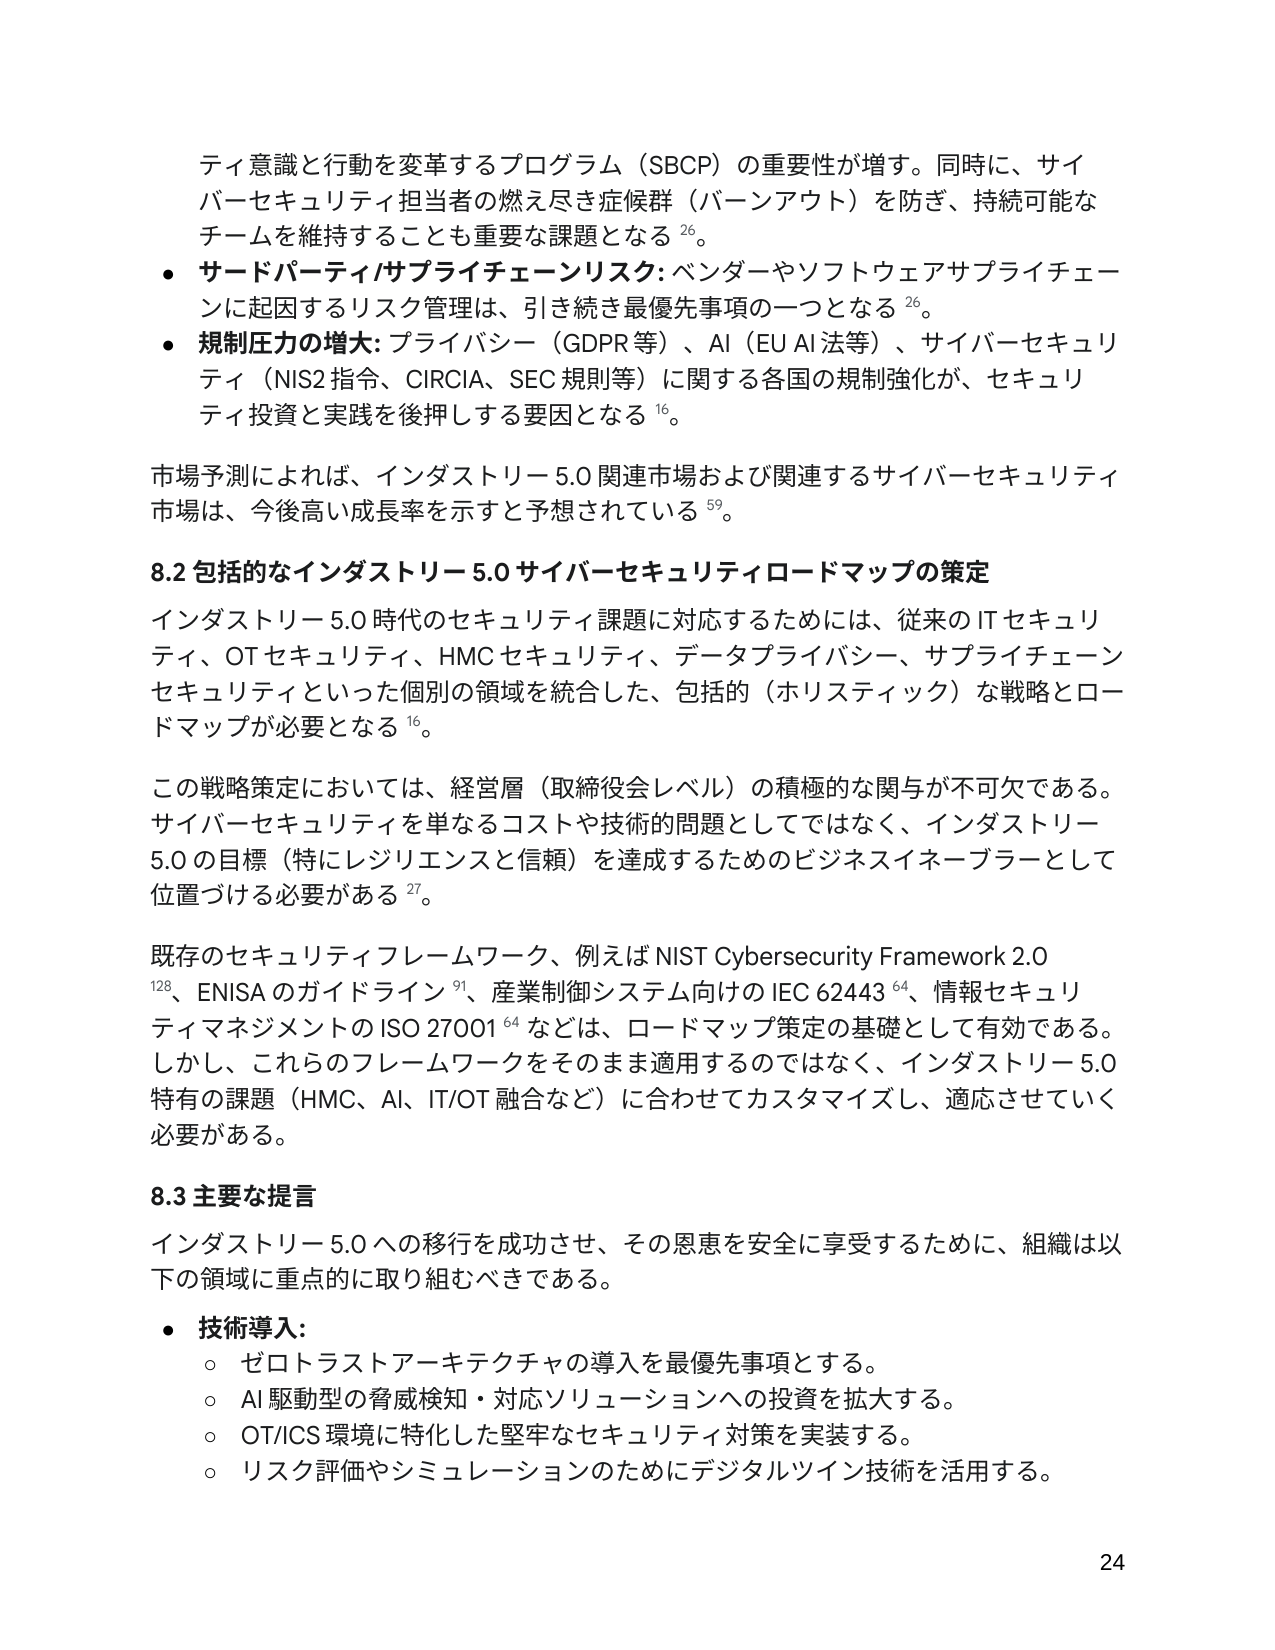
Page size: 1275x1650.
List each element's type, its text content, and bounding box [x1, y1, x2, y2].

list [161, 150, 1125, 253]
text インダストリー5.0時代のセキュリティ課題に対応するためには、従来のITセキュリティ、OTセキュリティ、HMCセキュリティ、データプライバシー、サプライチェーンセキュリティといった個別の領域を統合した、包括的（ホリスティック）な戦略とロードマップが必要となる 16。 [150, 606, 1125, 744]
text この戦略策定においては、経営層（取締役会レベル）の積極的な関与が不可欠である。サイバーセキュリティを単なるコストや技術的問題としてではなく、インダストリー5.0の目標（特にレジリエンスと信頼）を達成するためのビジネスイネーブラーとして位置づける必要がある 27。 [150, 773, 1125, 912]
list ゼロトラストアーキテクチャの導入を最優先事項とする。 [203, 1349, 1125, 1380]
list AI駆動型の脅威検知・対応ソリューションへの投資を拡大する。 [203, 1384, 1125, 1416]
subtitle 8.2 包括的なインダストリー5.0サイバーセキュリティロードマップの策定 [150, 557, 1125, 589]
list リスク評価やシミュレーションのためにデジタルツイン技術を活用する。 [203, 1456, 1125, 1487]
list OT/ICS環境に特化した堅牢なセキュリティ対策を実装する。 [203, 1420, 1125, 1451]
text 既存のセキュリティフレームワーク、例えばNIST Cybersecurity Framework 2.0 128、ENISAのガイドライン 91、産業制御システム向けのIEC 62443 64、情報セキュリティマネジメントのISO 27001 64 などは、ロードマップ策定の基礎として有効である。しかし、これらのフレームワークをそのまま適用するのではなく、インダストリー5.0特有の課題（HMC、AI、IT/OT融合など）に合わせてカスタマイズし、適応させていく必要がある。 [150, 941, 1125, 1151]
text 市場予測によれば、インダストリー5.0関連市場および関連するサイバーセキュリティ市場は、今後高い成長率を示すと予想されている 59。 [150, 461, 1125, 528]
list サードパーティ/サプライチェーンリスク: ベンダーやソフトウェアサプライチェーンに起因するリスク管理は、引き続き最優先事項の一つとなる 26。 [161, 257, 1125, 324]
text インダストリー5.0への移行を成功させ、その恩恵を安全に享受するために、組織は以下の領域に重点的に取り組むべきである。 [150, 1229, 1125, 1296]
list 規制圧力の増大: プライバシー（GDPR等）、AI（EU AI法等）、サイバーセキュリティ（NIS2指令、CIRCIA、SEC規則等）に関する各国の規制強化が、セキュリティ投資と実践を後押しする要因となる 16。 [161, 329, 1125, 431]
list 技術導入: [161, 1313, 1125, 1344]
subtitle 8.3 主要な提言 [150, 1181, 1125, 1212]
